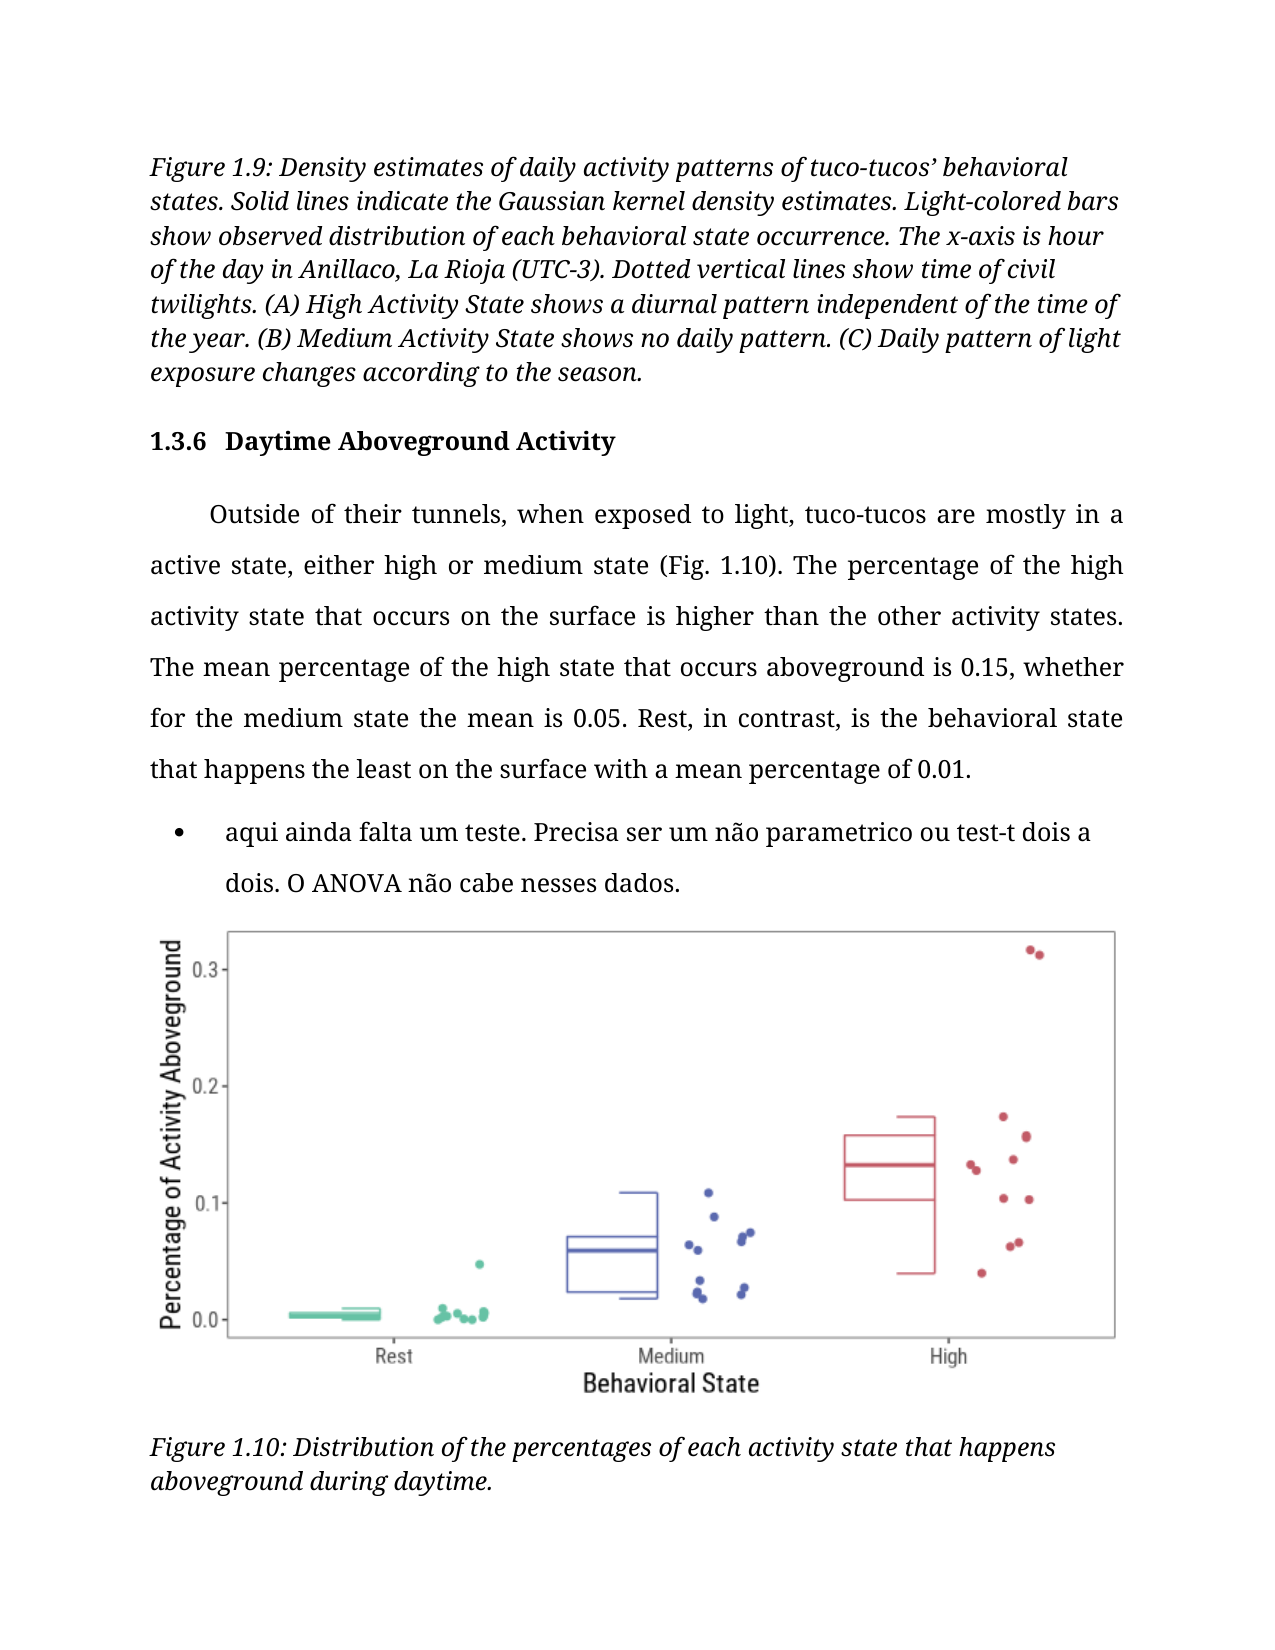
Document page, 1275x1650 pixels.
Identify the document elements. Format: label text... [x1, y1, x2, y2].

list aqui ainda falta um teste. Precisa ser um não parametrico ou test-t dois a dois. O ANOVA não cabe nesses dados. [175, 815, 1125, 900]
picture [150, 921, 1125, 1409]
text Figure 1.10: Distribution of the percentages of each activity state that happens aboveground during daytime. [150, 1430, 1125, 1498]
text Figure 1.9: Density estimates of daily activity patterns of tuco-tucos’ behavioral states. Solid lines indicate the Gaussian kernel density estimates. Light-colored bars show observed distribution of each behavioral state occurrence. The x-axis is hour of the day in Anillaco, La Rioja (UTC-3). Dotted vertical lines show time of civil twilights. (A) High Activity State shows a diurnal pattern independent of the time of the year. (B) Medium Activity State shows no daily pattern. (C) Daily pattern of light exposure changes according to the season. [150, 150, 1125, 388]
subtitle 1.3.6 Daytime Aboveground Activity [150, 424, 1125, 458]
text Outside of their tunnels, when exposed to light, tuco-tucos are mostly in a active state, either high or medium state (Fig. 1.10). The percentage of the high activity state that occurs on the surface is higher than the other activity states. The mean percentage of the high state that occurs aboveground is 0.15, whether for the medium state the mean is 0.05. Rest, in contrast, is the behavioral state that happens the least on the surface with a mean percentage of 0.01. [150, 496, 1125, 786]
